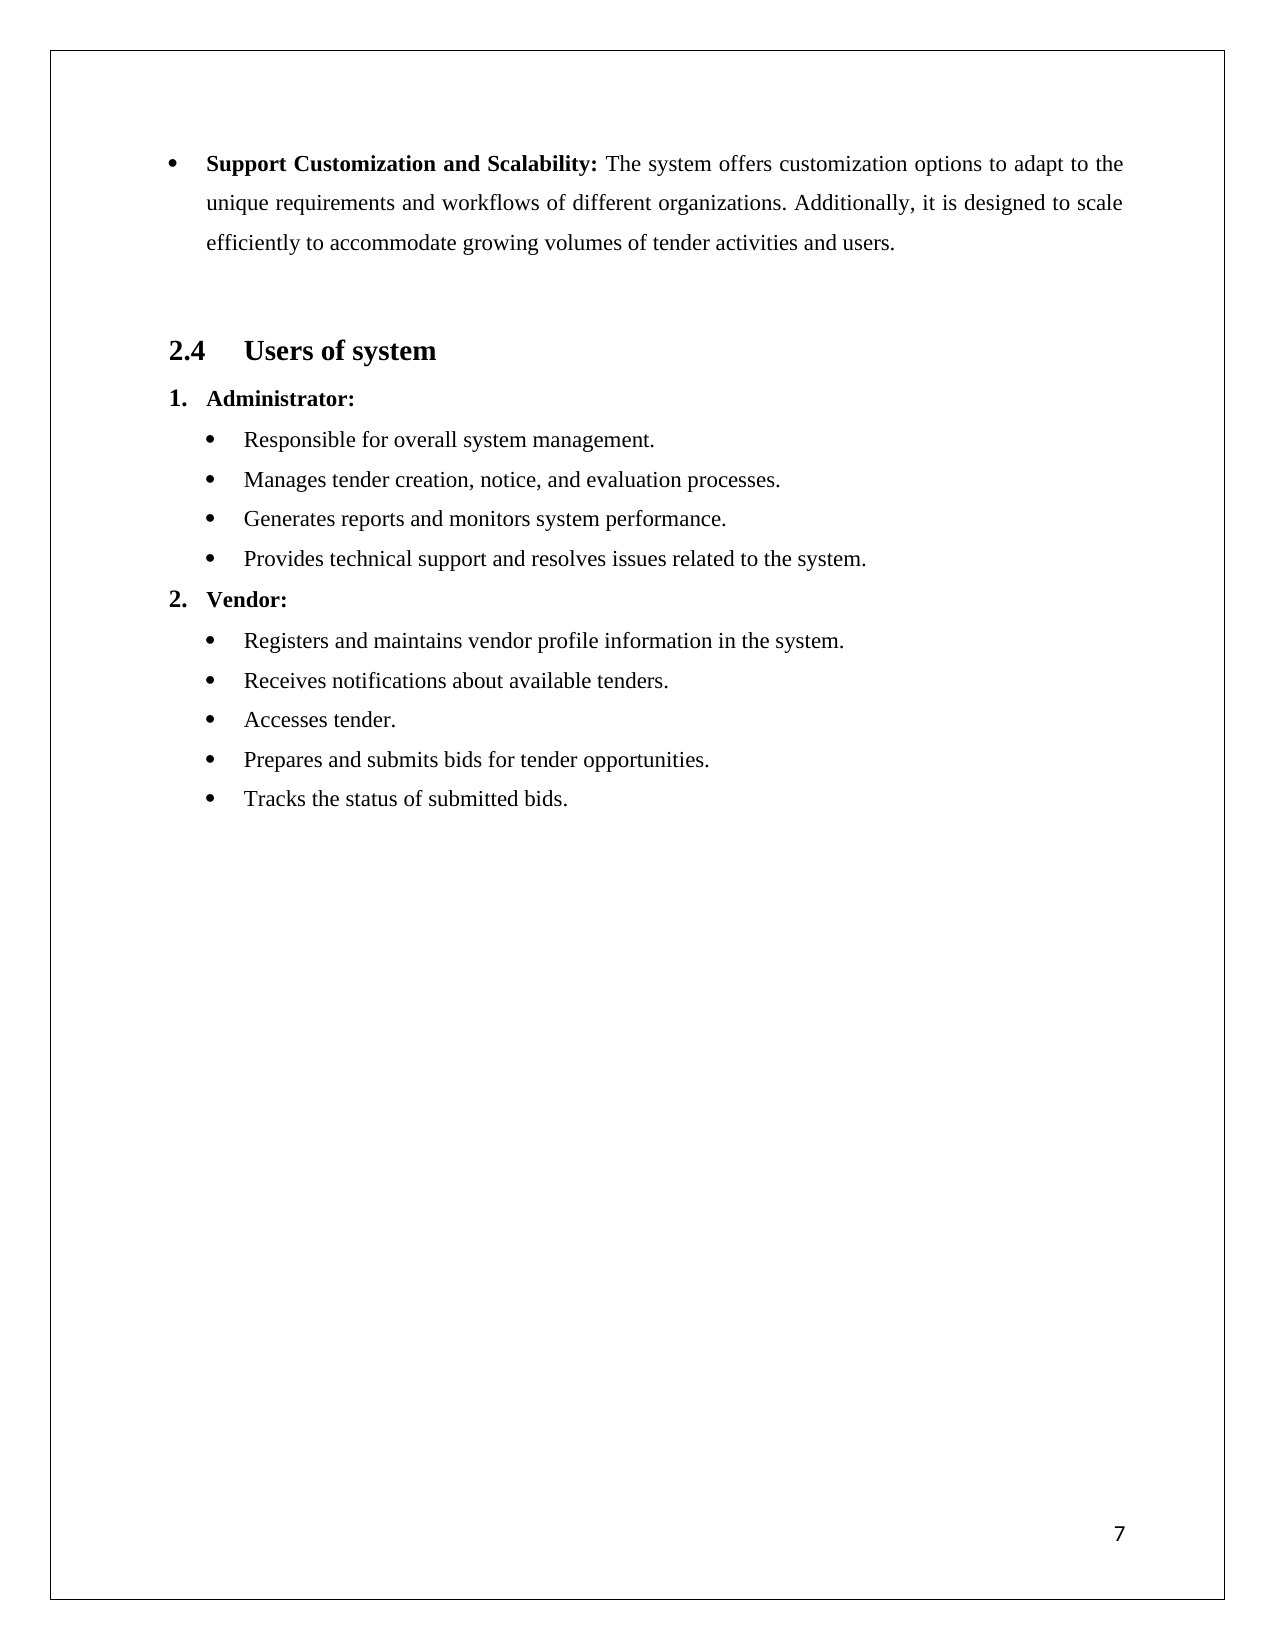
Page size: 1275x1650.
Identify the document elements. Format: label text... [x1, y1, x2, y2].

list Receives notifications about available tenders. [206, 667, 1125, 693]
list Administrator: [169, 383, 1125, 412]
list Responsible for overall system management. [206, 427, 1125, 453]
list Manages tender creation, notice, and evaluation processes. [206, 466, 1125, 492]
list Registers and maintains vendor profile information in the system. [206, 628, 1125, 654]
list Users of system [169, 333, 1125, 367]
list Accesses tender. [206, 707, 1125, 733]
list Generates reports and monitors system performance. [206, 506, 1125, 532]
list Vendor: [169, 584, 1125, 613]
list Support Customization and Scalability: The system offers customization options to adapt to the unique requirements and workflows of different organizations. Additionally, it is designed to scale efficiently to accommodate growing volumes of tender activities and users. [169, 150, 1125, 255]
list Prepares and submits bids for tender opportunities. [206, 746, 1125, 772]
list Provides technical support and resolves issues related to the system. [206, 545, 1125, 571]
list Tracks the status of submitted bids. [206, 786, 1125, 812]
